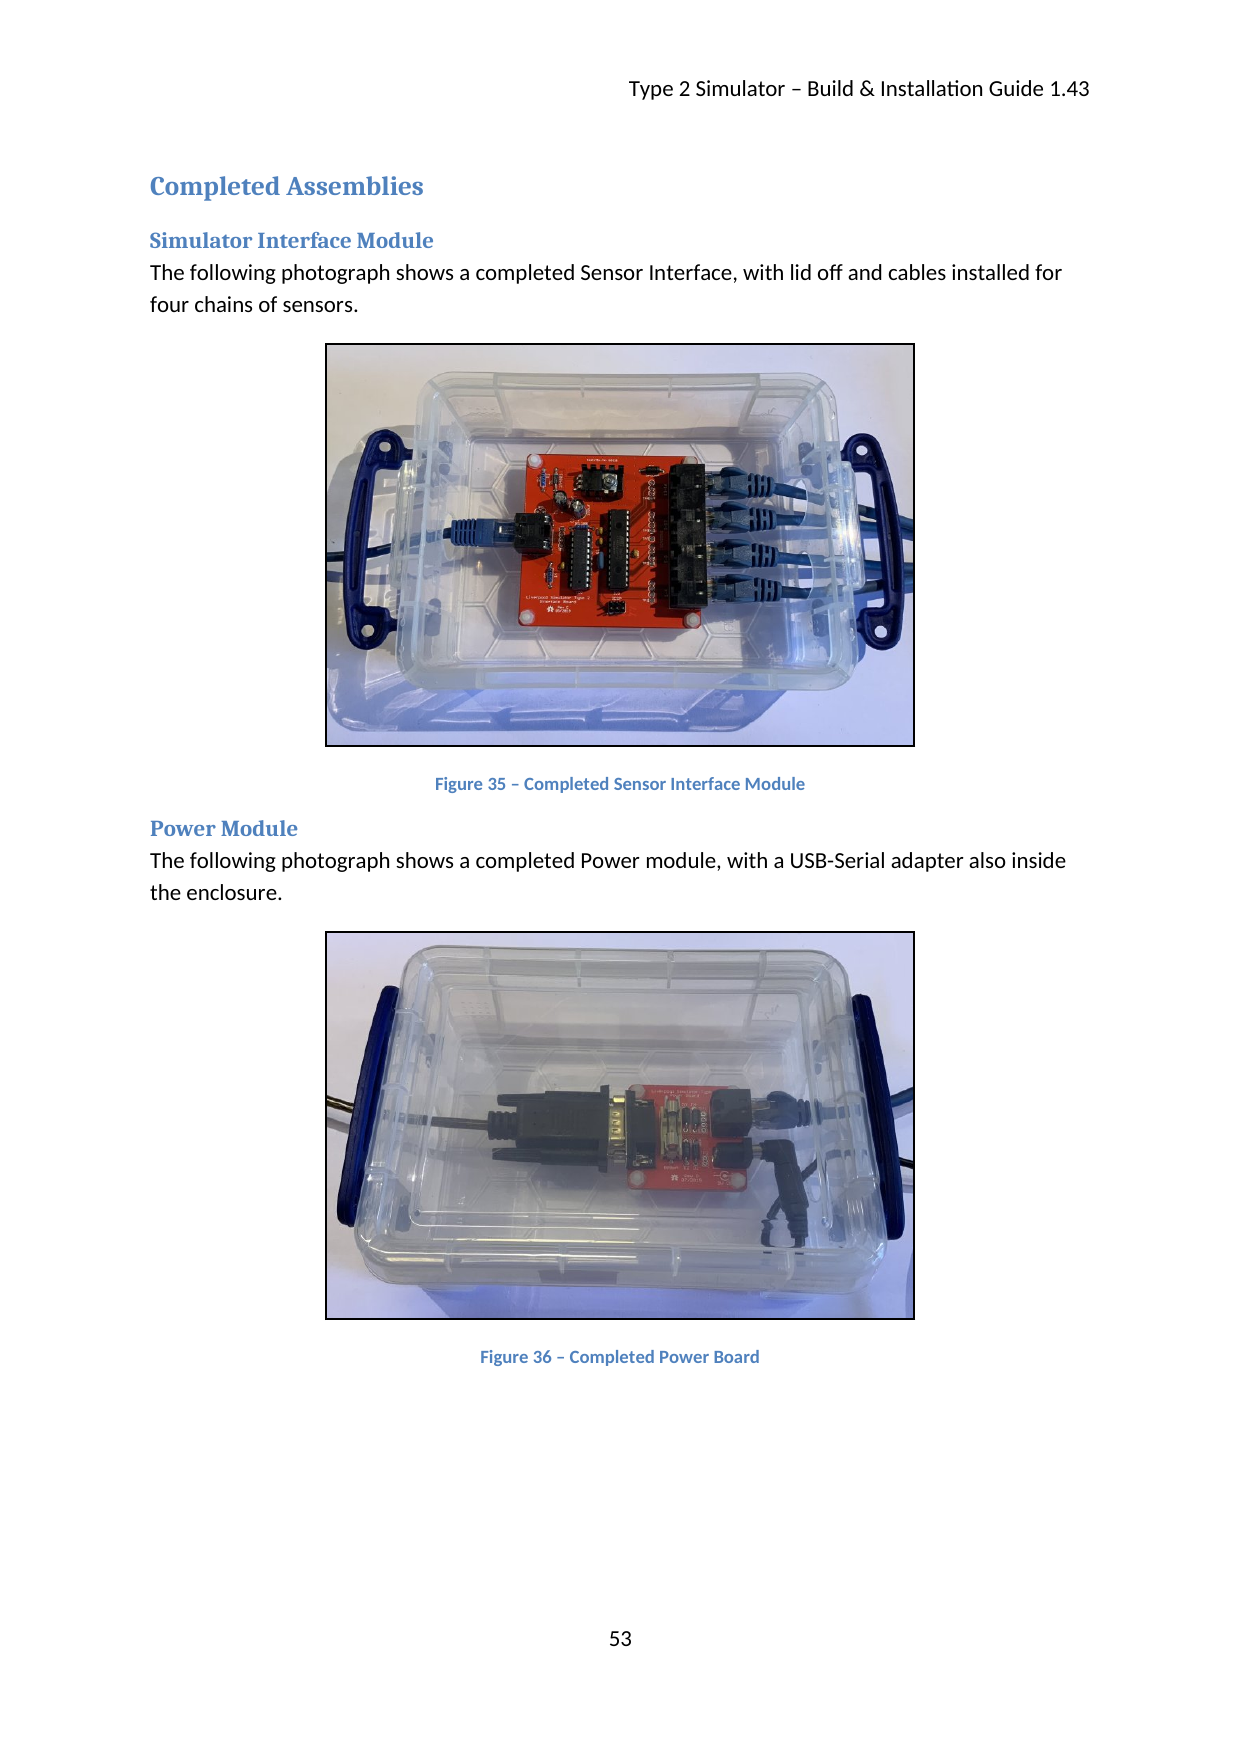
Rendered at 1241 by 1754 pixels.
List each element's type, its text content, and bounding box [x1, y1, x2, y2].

text The following photograph shows a completed Power module, with a USB-Serial adapter also inside the enclosure. [150, 846, 1090, 906]
subtitle Completed Assemblies [150, 171, 1090, 202]
subtitle Simulator Interface Module [150, 227, 1090, 254]
subtitle Power Module [150, 816, 1090, 842]
picture [327, 933, 913, 1318]
picture [327, 345, 913, 745]
text The following photograph shows a completed Sensor Interface, with lid off and cables installed for four chains of sensors. [150, 258, 1090, 318]
text Figure – Completed Sensor Interface Module [150, 772, 1090, 795]
text Figure – Completed Power Board [150, 1345, 1090, 1368]
